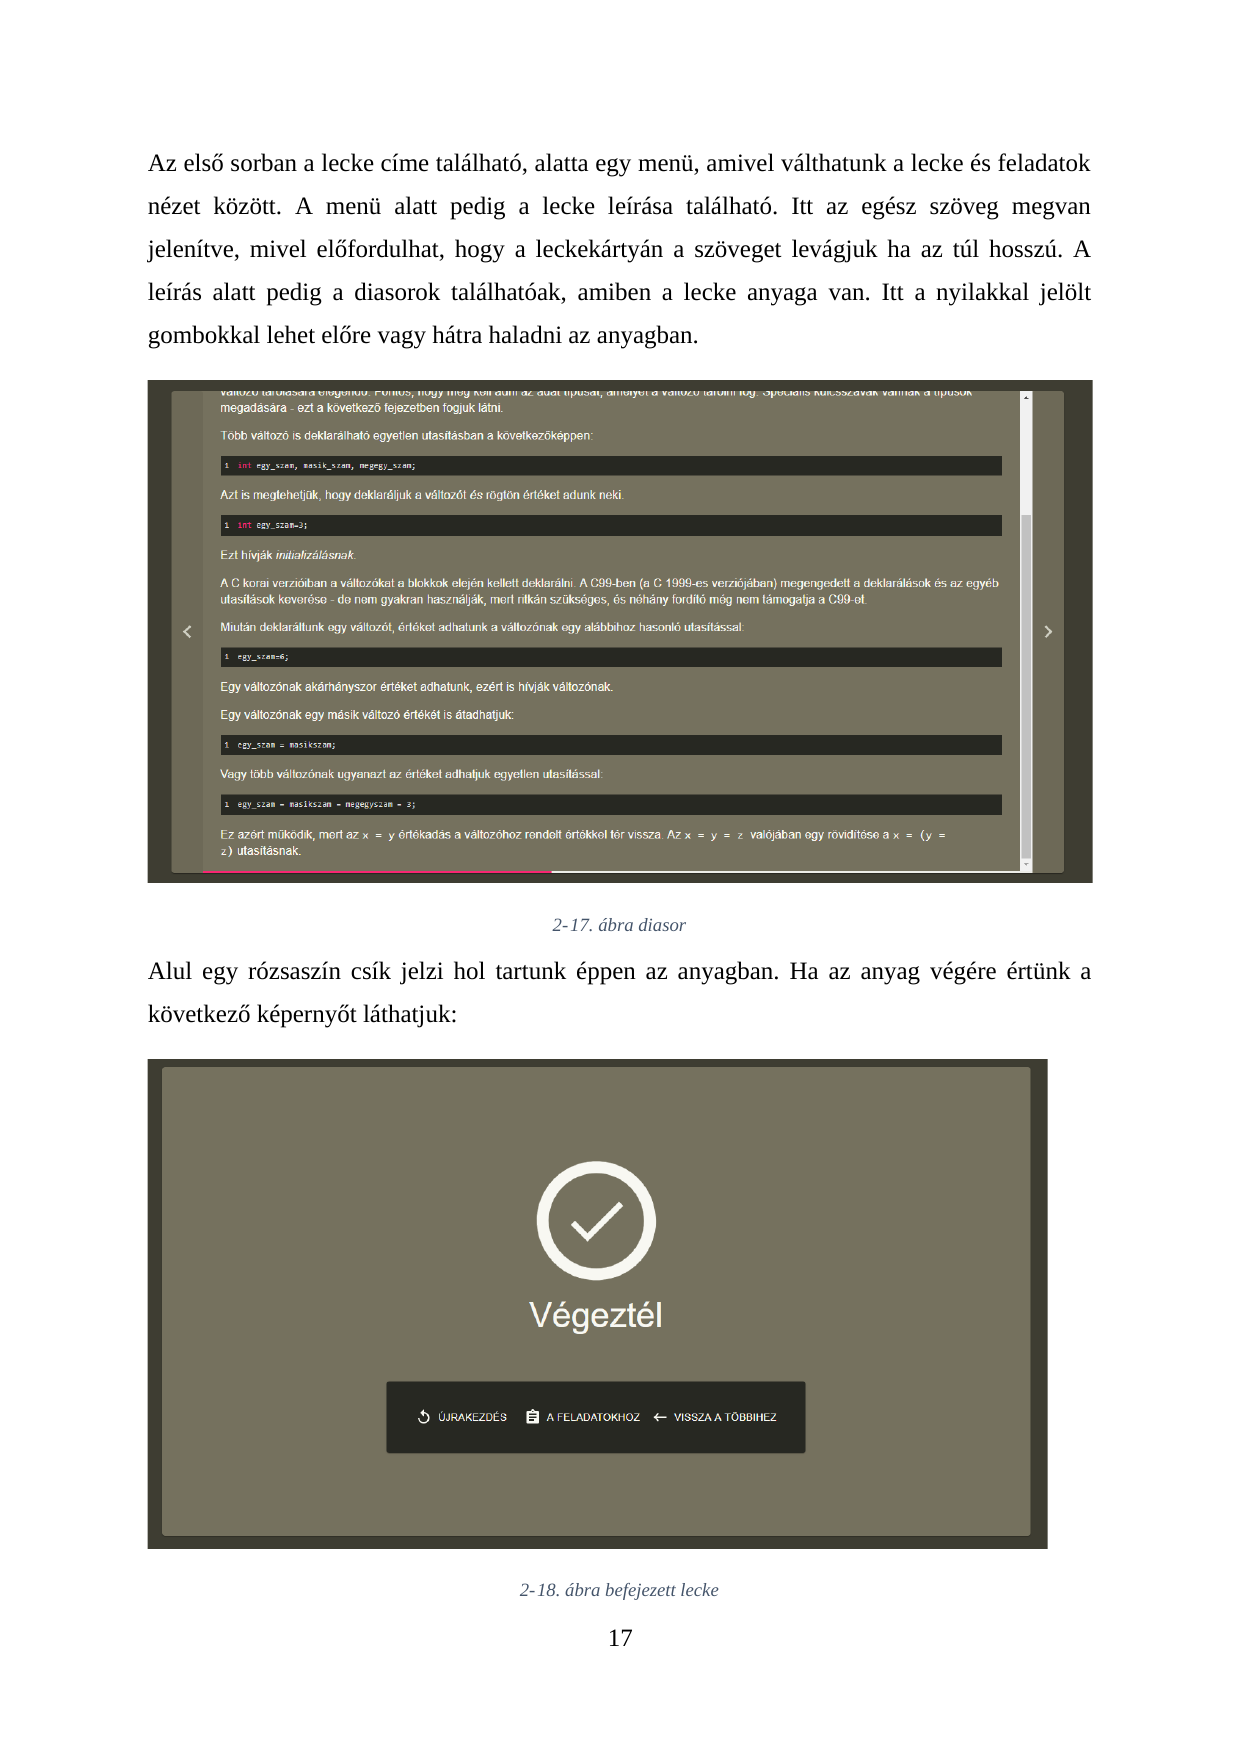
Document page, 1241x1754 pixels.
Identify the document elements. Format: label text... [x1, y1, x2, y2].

text Az első sorban a lecke címe található, alatta egy menü, amivel válthatunk a lecke és feladatok nézet között. A menü alatt pedig a lecke leírása található. Itt az egész szöveg megvan jelenítve, mivel előfordulhat, hogy a leckekártyán a szöveget levágjuk ha az túl hosszú. A leírás alatt pedig a diasorok találhatóak, amiben a lecke anyaga van. Itt a nyilakkal jelölt gombokkal lehet előre vagy hátra haladni az anyagban. [148, 148, 1093, 349]
text Alul egy rózsaszín csík jelzi hol tartunk éppen az anyagban. Ha az anyag végére értünk a következő képernyőt láthatjuk: [148, 956, 1093, 1028]
picture [147, 1059, 1048, 1549]
picture [147, 380, 1093, 883]
